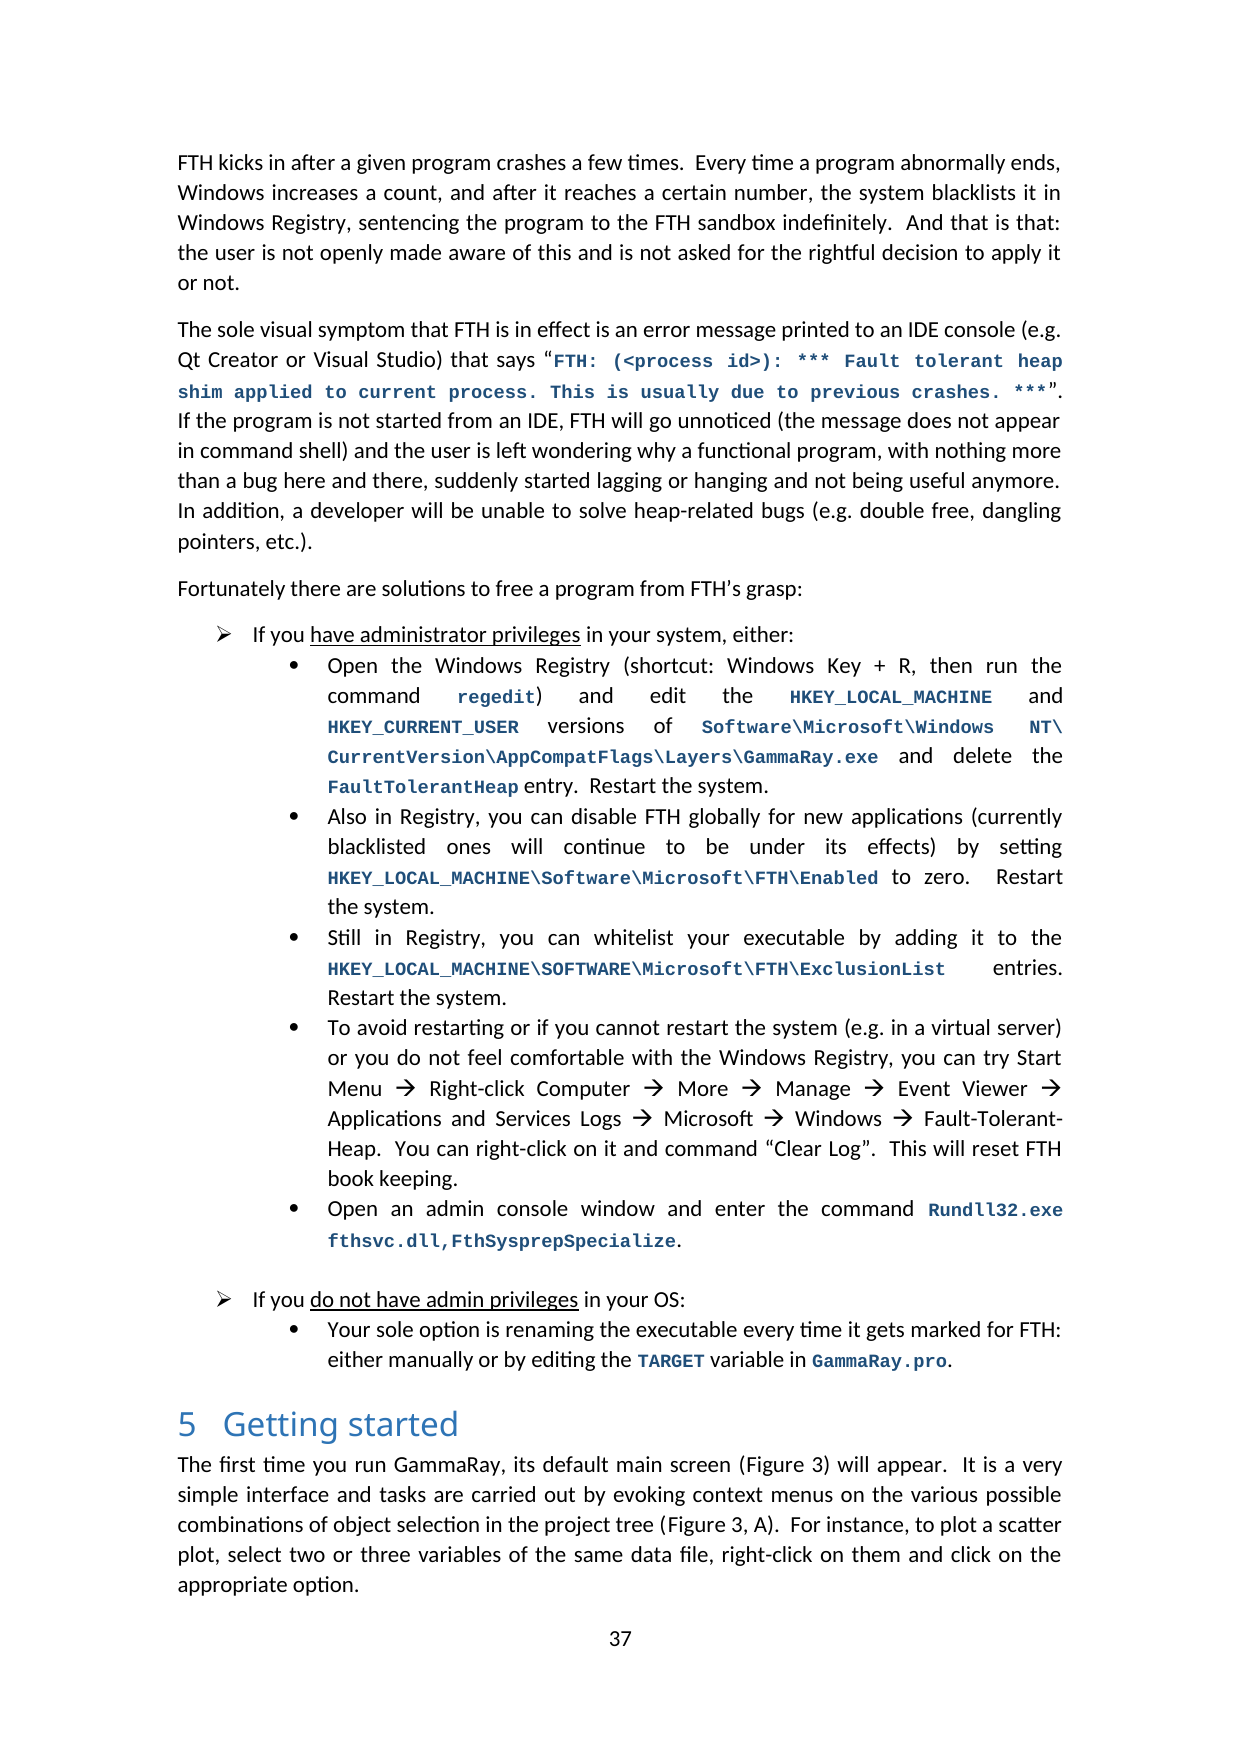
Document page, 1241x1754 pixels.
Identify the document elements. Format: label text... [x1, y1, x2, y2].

text The first time you run GammaRay, its default main screen (Figure 3) will appear. It is a very simple interface and tasks are carried out by evoking context menus on the various possible combinations of object selection in the project tree (Figure 3, A). For instance, to plot a scatter plot, select two or three variables of the same data file, right-click on them and click on the appropriate option. [177, 1450, 1063, 1598]
list To avoid restarting or if you cannot restart the system (e.g. in a virtual server) or you do not feel comfortable with the Windows Registry, you can try Start Menu Right-click Computer More Manage Event Viewer Applications and Services Logs Microsoft Windows Fault-Tolerant-Heap. You can right-click on it and command “Clear Log”. This will reset FTH book keeping. [290, 1013, 1063, 1192]
list If you have administrator privileges in your system, either: [215, 621, 1063, 648]
subtitle Getting started [177, 1401, 1063, 1446]
list If you do not have admin privileges in your OS: [215, 1285, 1063, 1313]
list Still in Registry, you can whitelist your executable by adding it to the HKEY_LOCAL_MACHINE\SOFTWARE\Microsoft\FTH\ExclusionList entries. Restart the system. [290, 923, 1063, 1011]
text The sole visual symptom that FTH is in effect is an error message printed to an IDE console (e.g. Qt Creator or Visual Studio) that says “FTH: (<process id>): *** Fault tolerant heap shim applied to current process. This is usually due to previous crashes. ***”. If the program is not started from an IDE, FTH will go unnoticed (the message does not appear in command shell) and the user is left wondering why a functional program, with nothing more than a bug here and there, suddenly started lagging or hanging and not being useful anymore. In addition, a developer will be unable to solve heap-related bugs (e.g. double free, dangling pointers, etc.). [177, 315, 1063, 555]
text Fortunately there are solutions to free a program from FTH’s grasp: [177, 574, 1063, 602]
list Open the Windows Registry (shortcut: Windows Key + R, then run the command regedit) and edit the HKEY_LOCAL_MACHINE and HKEY_CURRENT_USER versions of Software\Microsoft\Windows NT\CurrentVersion\AppCompatFlags\Layers\GammaRay.exe and delete the FaultTolerantHeap entry. Restart the system. [290, 651, 1063, 799]
list Open an admin console window and enter the command Rundll32.exe fthsvc.dll,FthSysprepSpecialize. [290, 1194, 1063, 1253]
list Also in Registry, you can disable FTH globally for new applications (currently blacklisted ones will continue to be under its effects) by setting HKEY_LOCAL_MACHINE\Software\Microsoft\FTH\Enabled to zero. Restart the system. [290, 802, 1063, 920]
list Your sole option is renaming the executable every time it gets marked for FTH: either manually or by editing the TARGET variable in GammaRay.pro. [290, 1315, 1063, 1373]
text FTH kicks in after a given program crashes a few times. Every time a program abnormally ends, Windows increases a count, and after it reaches a certain number, the system blacklists it in Windows Registry, sentencing the program to the FTH sandbox indefinitely. And that is that: the user is not openly made aware of this and is not asked for the rightful decision to apply it or not. [177, 148, 1063, 296]
